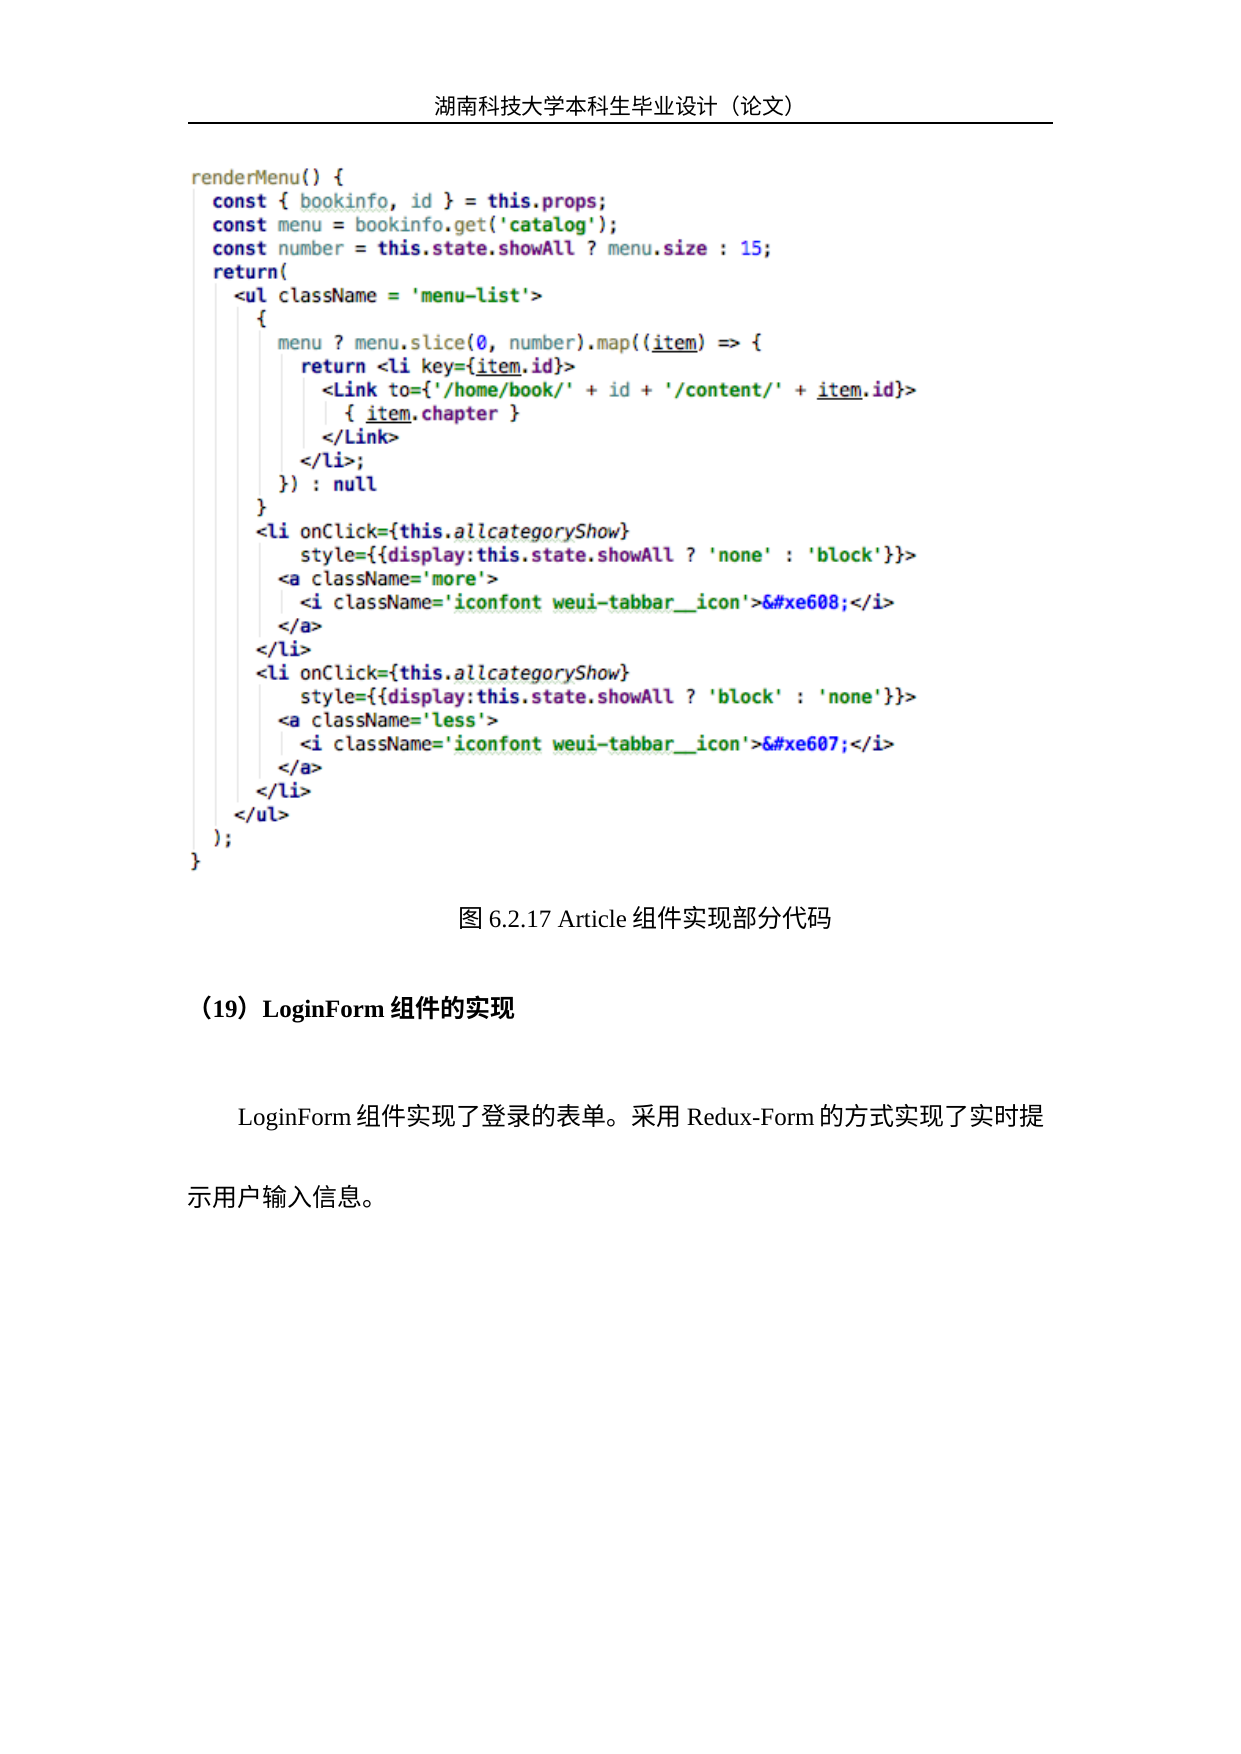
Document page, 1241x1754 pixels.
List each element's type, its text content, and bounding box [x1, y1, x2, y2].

text （19）LoginForm组件的实现 [187, 974, 1053, 1039]
text LoginForm组件实现了登录的表单。采用Redux-Form的方式实现了实时提示用户输入信息。 [187, 1082, 1053, 1228]
picture [187, 164, 1053, 875]
text 图6.2.17 Article组件实现部分代码 [187, 884, 1053, 949]
